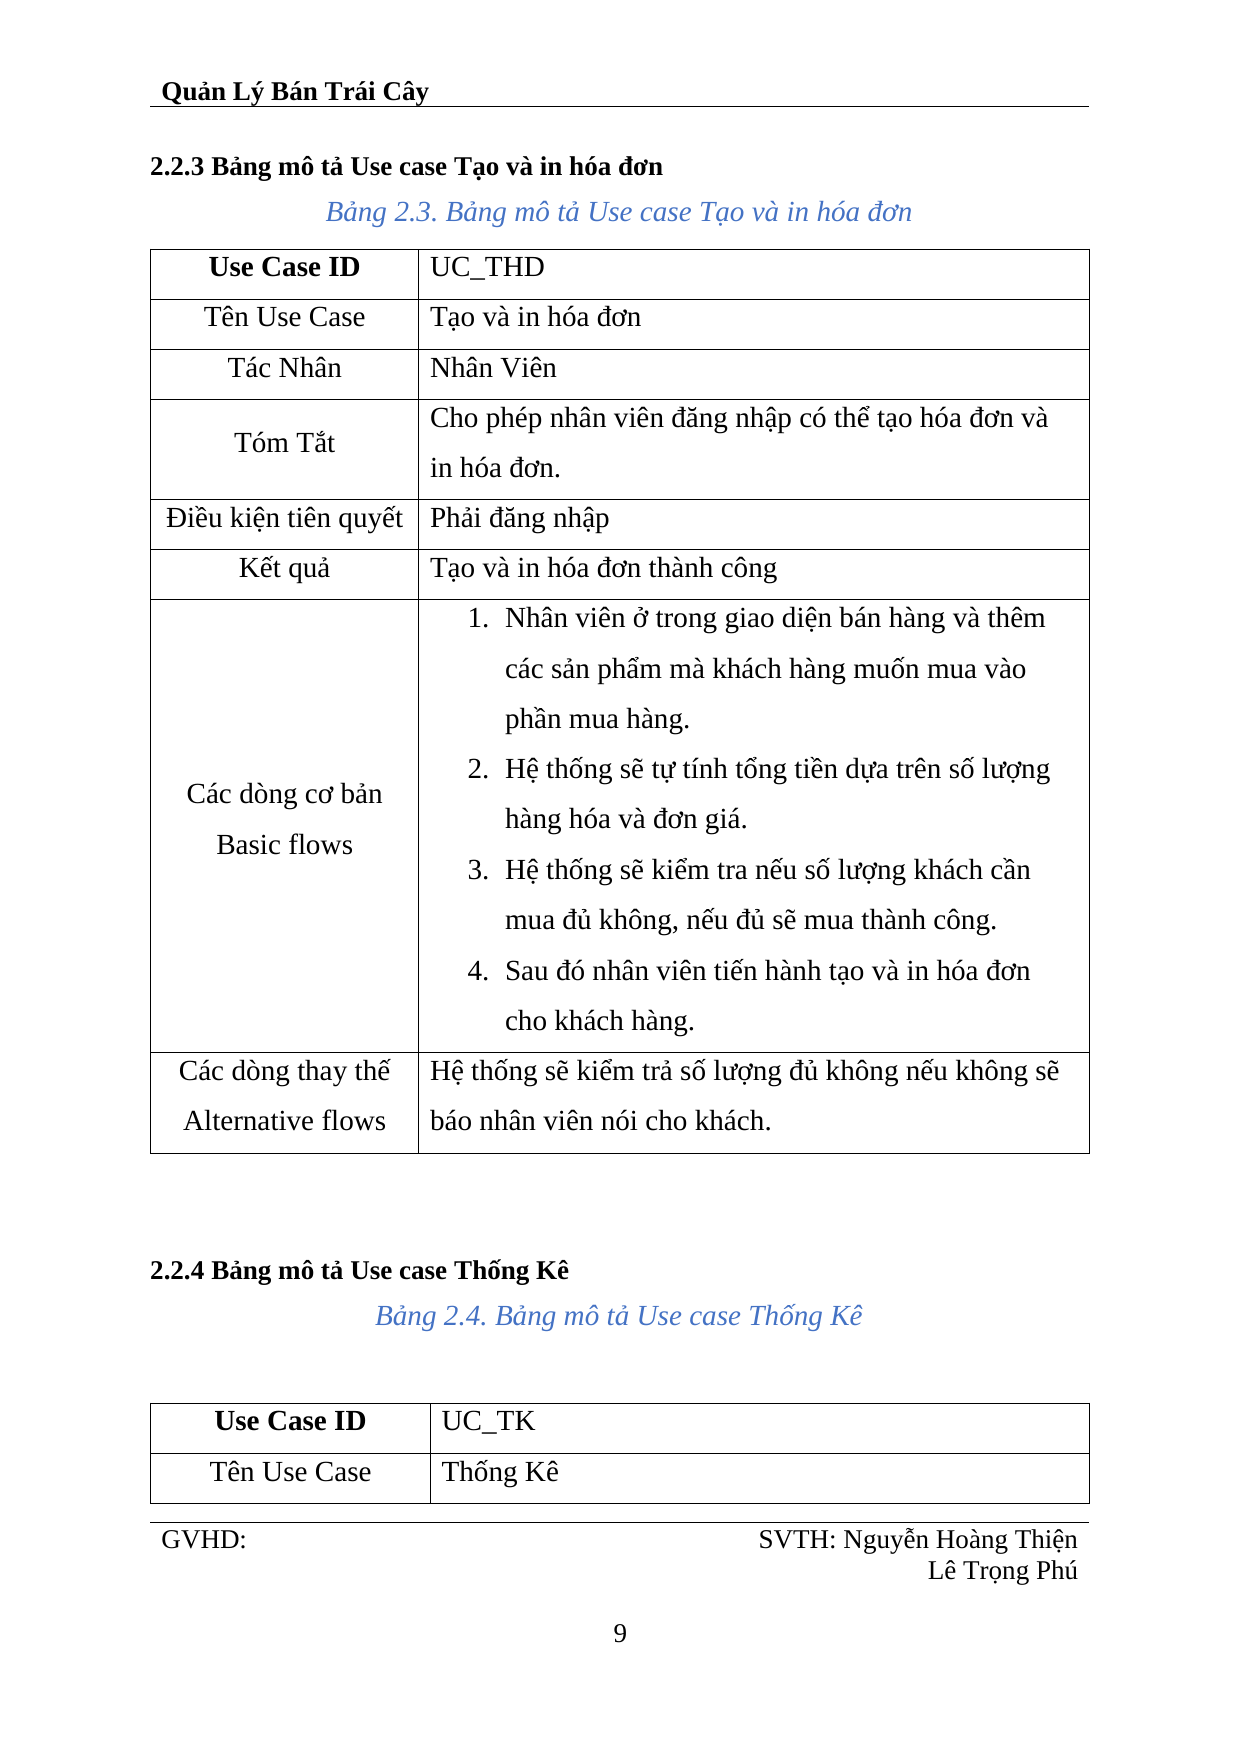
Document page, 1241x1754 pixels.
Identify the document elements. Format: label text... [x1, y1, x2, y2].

table_cell Kết quả [151, 550, 418, 599]
table_cell Tạo và in hóa đơn [419, 300, 1089, 349]
table_header UC_TK [431, 1404, 1089, 1453]
table_cell Tên Use Case [151, 1454, 430, 1503]
table_cell Tạo và in hóa đơn thành công [419, 550, 1089, 599]
table_header Use Case ID [151, 1404, 430, 1453]
text Bảng 2.3. Bảng mô tả Use case Tạo và in hóa đơn [150, 194, 1090, 228]
table_cell Nhân viên ở trong giao diện bán hàng và thêm các sản phẩm mà khách hàng muốn mua vào phần mua hàng. Hệ thống sẽ tự tính tổng tiền dựa trên số lượng hàng hóa và đơn giá. Hệ thống sẽ kiểm tra nếu số lượng khách cần mua đủ không, nếu đủ sẽ mua thành công. Sau đó nhân viên tiến hành tạo và in hóa đơn cho khách hàng. [419, 600, 1089, 1052]
table_cell Tóm Tắt [151, 400, 418, 499]
table_cell Nhân Viên [419, 350, 1089, 399]
table_header UC_THD [419, 250, 1089, 298]
table_cell Tên Use Case [151, 300, 418, 349]
table_cell Hệ thống sẽ kiểm trả số lượng đủ không nếu không sẽ báo nhân viên nói cho khách. [419, 1053, 1089, 1152]
table_cell Cho phép nhân viên đăng nhập có thể tạo hóa đơn và in hóa đơn. [419, 400, 1089, 499]
table_cell Các dòng cơ bản Basic flows [151, 600, 418, 1052]
table_cell Phải đăng nhập [419, 500, 1089, 549]
table_cell Thống Kê [431, 1454, 1089, 1503]
table_cell Điều kiện tiên quyết [151, 500, 418, 549]
subtitle Bảng mô tả Use case Thống Kê [150, 1254, 1090, 1285]
table_cell Tác Nhân [151, 350, 418, 399]
table_header Use Case ID [151, 250, 418, 298]
subtitle Bảng mô tả Use case Tạo và in hóa đơn [150, 150, 1090, 181]
text Bảng 2.4. Bảng mô tả Use case Thống Kê [150, 1298, 1090, 1331]
table_cell Các dòng thay thế Alternative flows [151, 1053, 418, 1152]
